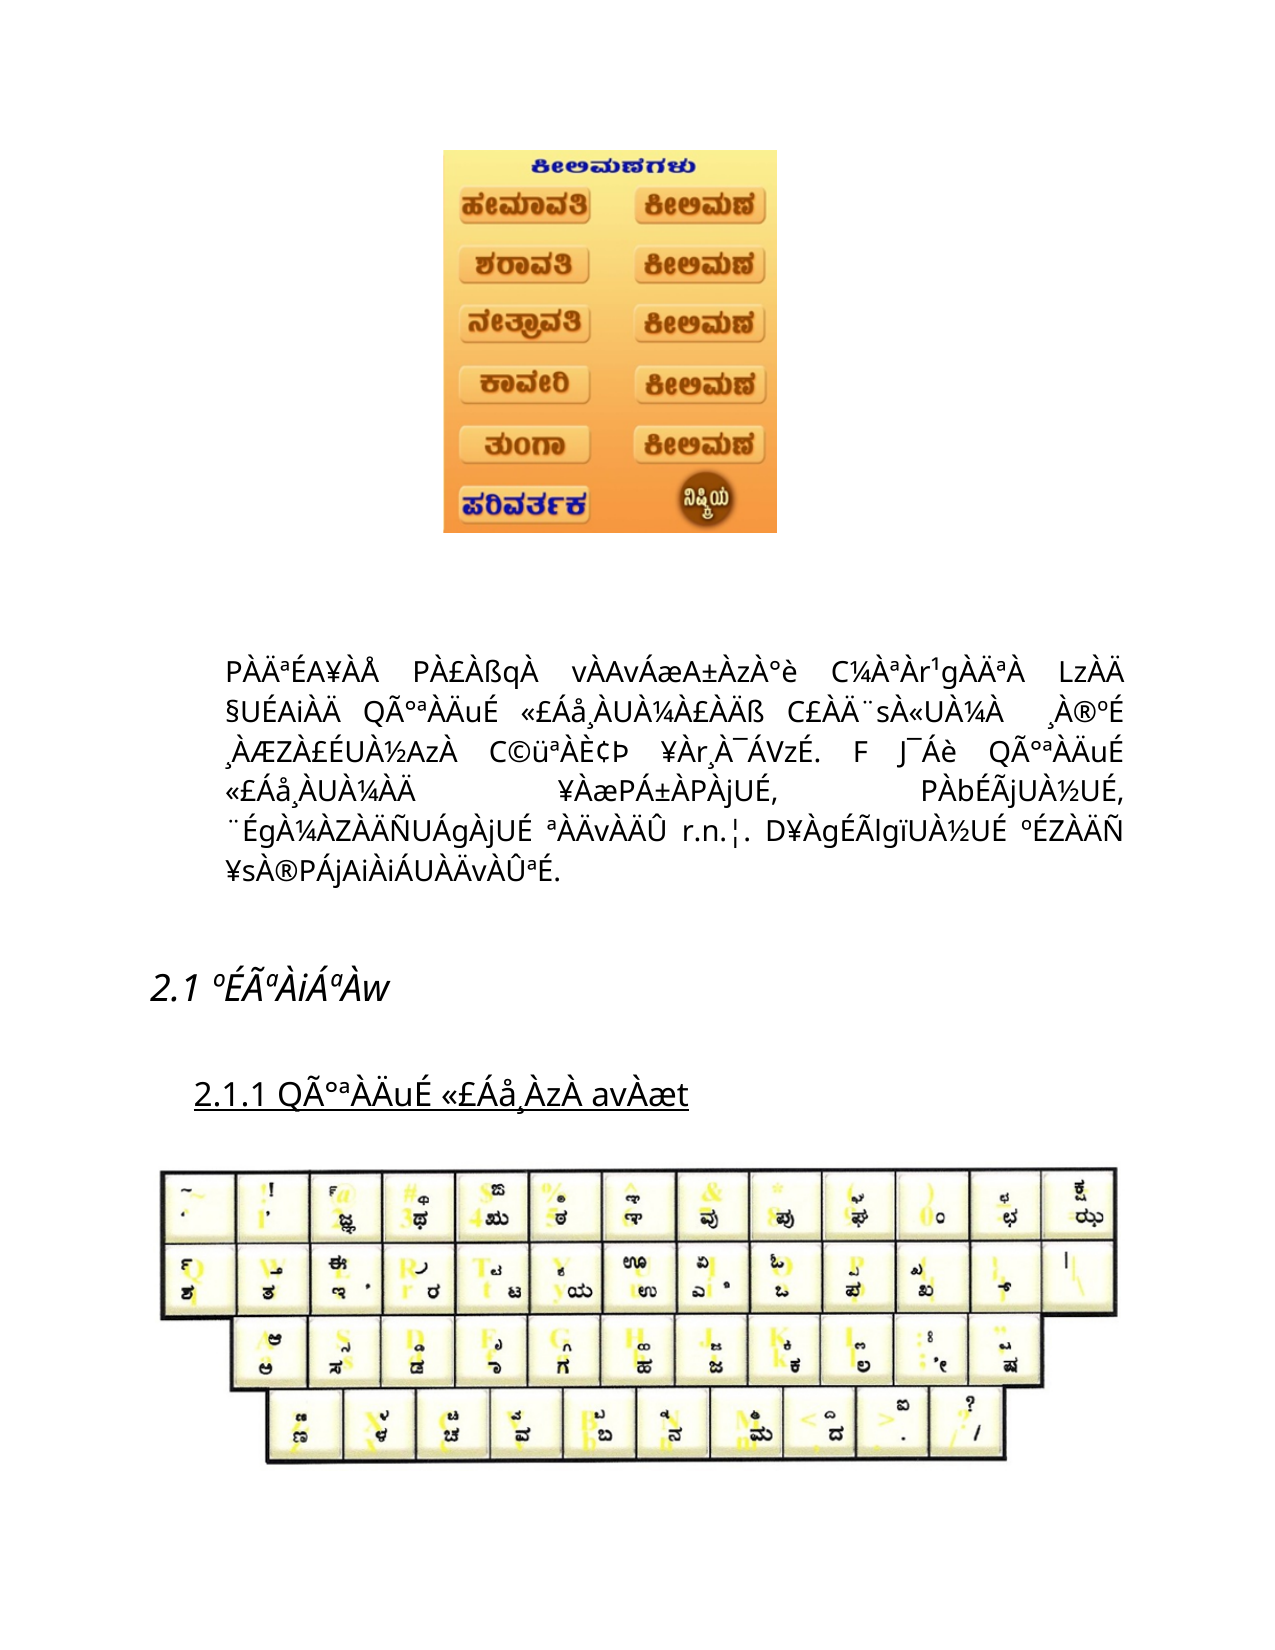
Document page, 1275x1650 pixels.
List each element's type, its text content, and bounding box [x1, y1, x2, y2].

list PÀÄªÉA¥ÀÅ PÀ£ÀßqÀ vÀAvÁæA±ÀzÀ°è C¼ÀªÀr¹gÀÄªÀ LzÀÄ §UÉAiÀÄ QÃ°ªÀÄuÉ «£Áå¸ÀUÀ¼À£ÀÄß C£ÀÄ¨sÀ«UÀ¼À ¸À®ºÉ ¸ÀÆZÀ£ÉUÀ½AzÀ C©üªÀÈ¢Þ ¥Àr¸À¯ÁVzÉ. F J¯Áè QÃ°ªÀÄuÉ «£Áå¸ÀUÀ¼ÀÄ ¥ÀæPÁ±ÀPÀjUÉ, PÀbÉÃjUÀ½UÉ, ¨ÉgÀ¼ÀZÀÄÑUÁgÀjUÉ ªÀÄvÀÄÛ r.n.¦. D¥ÀgÉÃlgïUÀ½UÉ ºÉZÀÄÑ ¥sÀ®PÁjAiÀiÁUÀÄvÀÛªÉ. [225, 651, 1125, 889]
text 2.1 ºÉÃªÀiÁªÀw [150, 962, 1125, 1013]
picture [150, 1161, 1125, 1471]
text 2.1.1 QÃ°ªÀÄuÉ «£Áå¸ÀzÀ avÀæt [150, 1071, 1125, 1116]
picture [443, 150, 777, 533]
